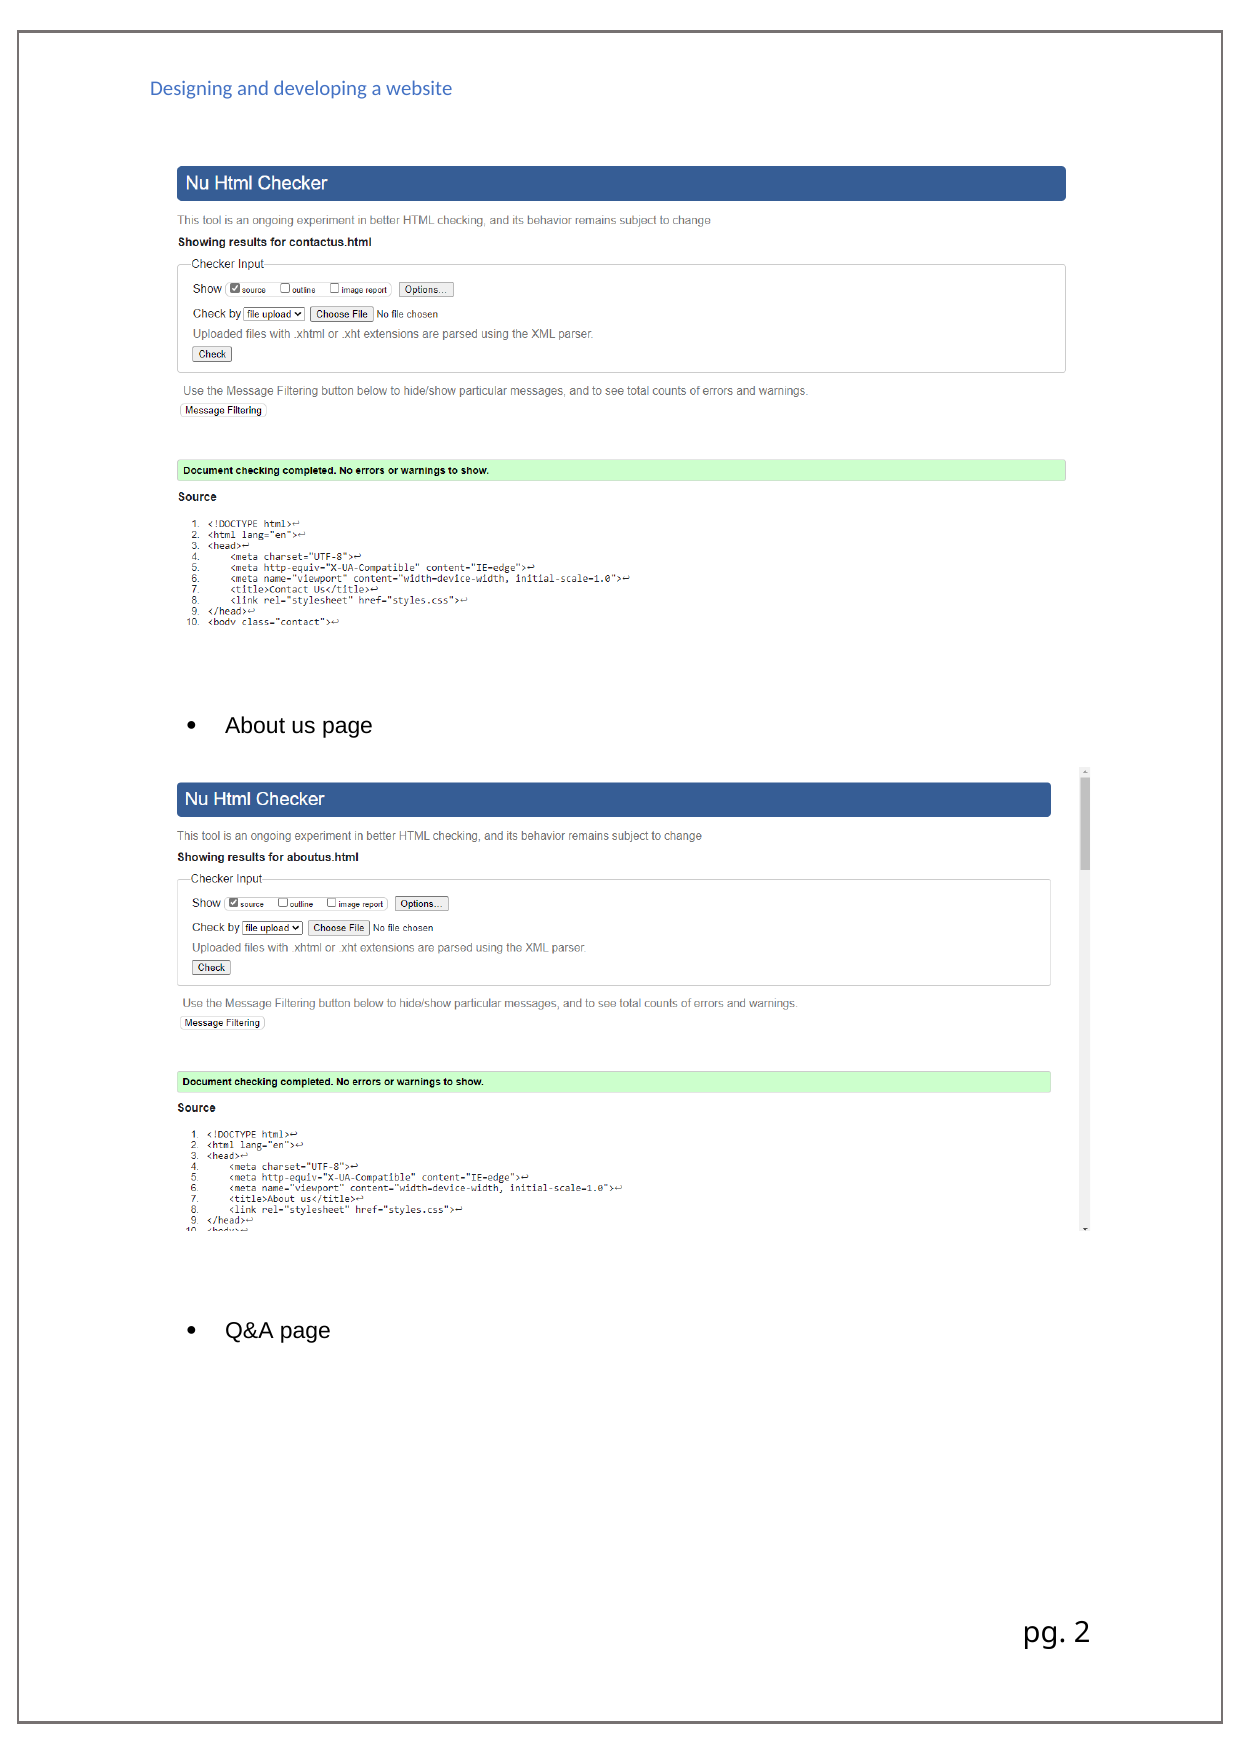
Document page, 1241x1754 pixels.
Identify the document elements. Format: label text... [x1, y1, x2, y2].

list Q&A page [187, 1317, 1090, 1344]
picture [150, 150, 1091, 625]
list About us page [187, 712, 1090, 738]
picture [150, 767, 1091, 1231]
